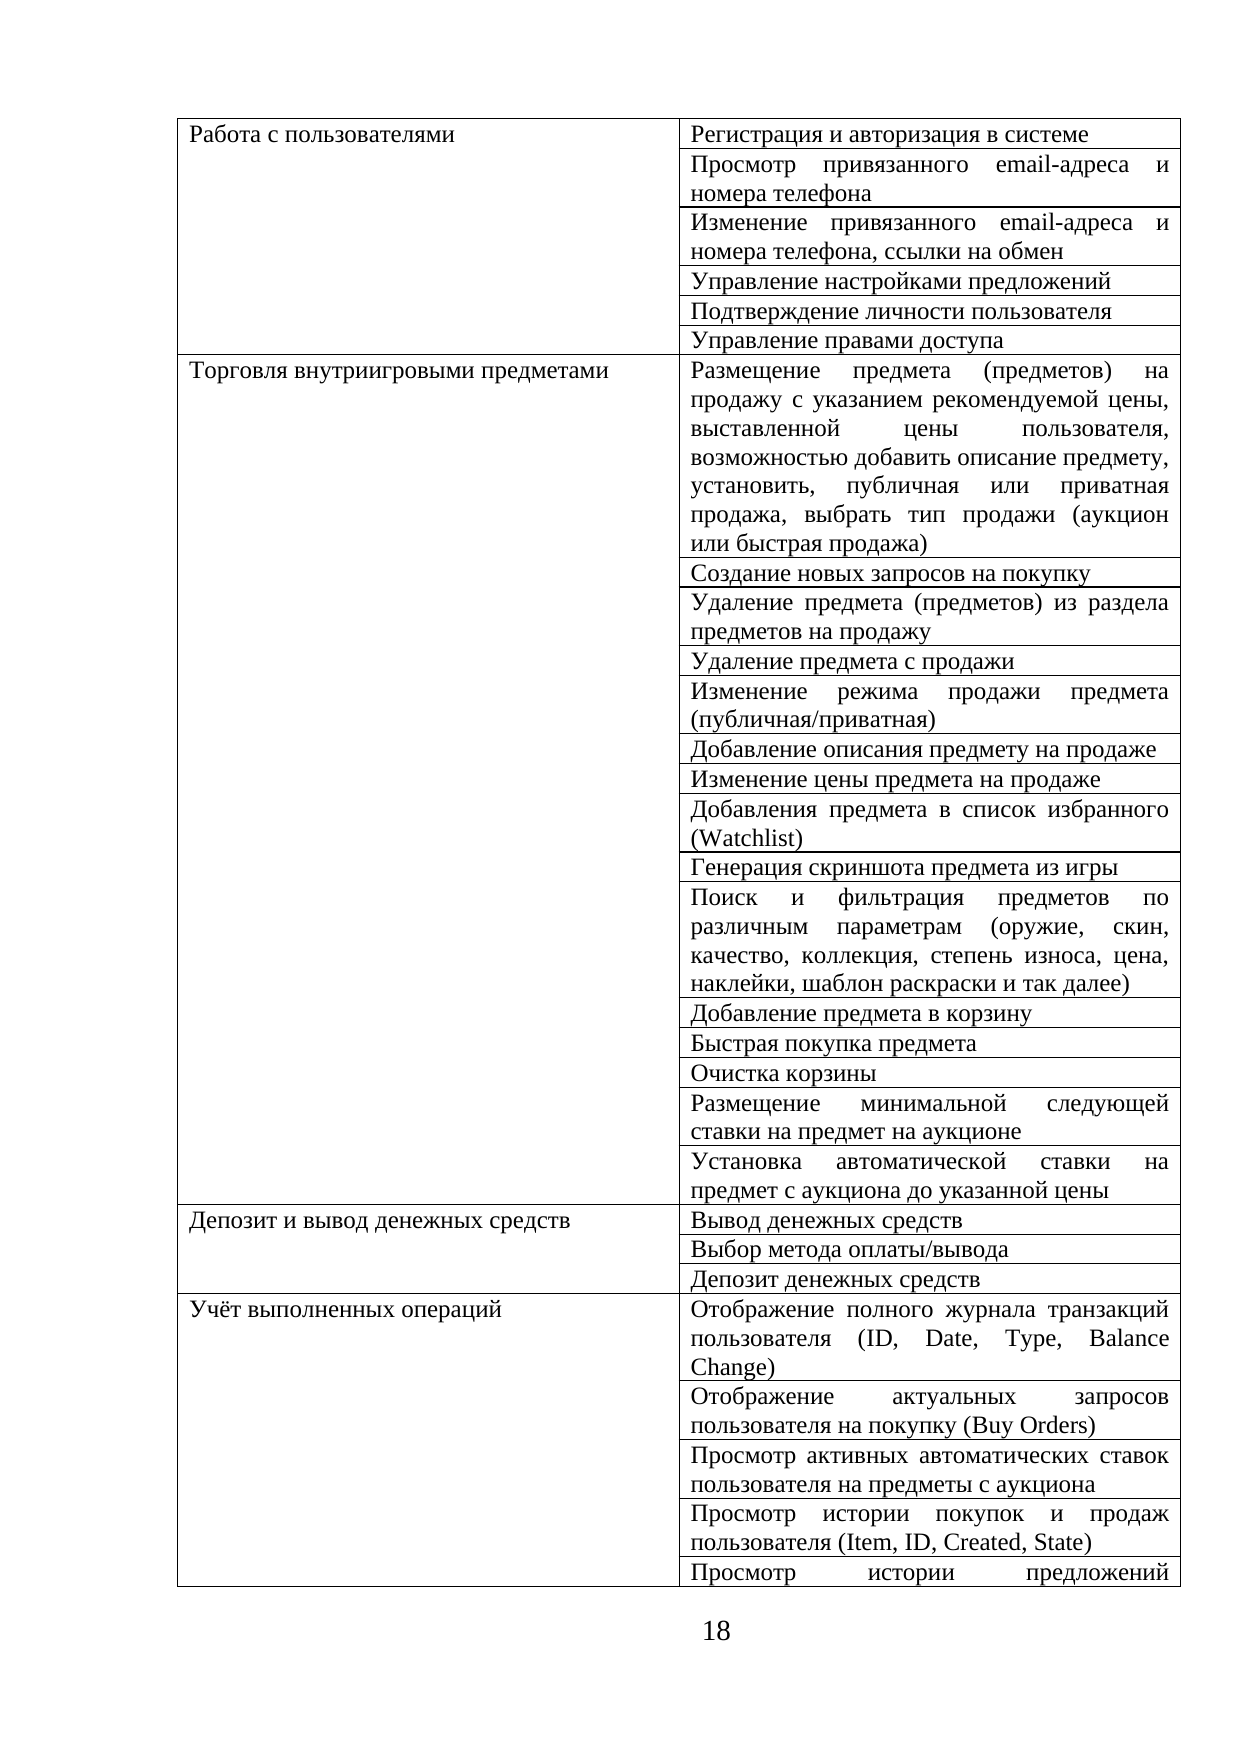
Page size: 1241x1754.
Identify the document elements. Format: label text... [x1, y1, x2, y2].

table_cell Быстрая покупка предмета [680, 1028, 1180, 1057]
table_cell Работа с пользователями [178, 119, 679, 354]
table_cell Выбор метода оплаты/вывода [680, 1235, 1180, 1263]
table_cell Установка автоматической ставки на предмет с аукциона до указанной цены [680, 1146, 1180, 1204]
table_cell Просмотр привязанного email-адреса и номера телефона [680, 149, 1180, 206]
table_cell Отображение актуальных запросов пользователя на покупку (Buy Orders) [680, 1381, 1180, 1439]
table_cell Добавления предмета в список избранного (Watchlist) [680, 794, 1180, 851]
table_cell Торговля внутриигровыми предметами [178, 355, 679, 1204]
table_cell Изменение цены предмета на продаже [680, 764, 1180, 793]
table_cell Просмотр активных автоматических ставок пользователя на предметы с аукциона [680, 1440, 1180, 1497]
table_cell Регистрация и авторизация в системе [680, 119, 1180, 148]
table_cell Размещение минимальной следующей ставки на предмет на аукционе [680, 1088, 1180, 1145]
table_cell Поиск и фильтрация предметов по различным параметрам (оружие, скин, качество, коллекция, степень износа, цена, наклейки, шаблон раскраски и так далее) [680, 882, 1180, 997]
table_cell Создание новых запросов на покупку [680, 558, 1180, 586]
table_cell Очистка корзины [680, 1058, 1180, 1087]
table_cell Генерация скриншота предмета из игры [680, 853, 1180, 881]
table_cell Управление настройками предложений [680, 266, 1180, 295]
table_cell Размещение предмета (предметов) на продажу с указанием рекомендуемой цены, выставленной цены пользователя, возможностью добавить описание предмету, установить, публичная или приватная продажа, выбрать тип продажи (аукцион или быстрая продажа) [680, 355, 1180, 557]
table_cell Просмотр истории покупок и продаж пользователя (Item, ID, Created, State) [680, 1499, 1180, 1556]
table_cell Депозит денежных средств [680, 1264, 1180, 1293]
table_cell Изменение привязанного email-адреса и номера телефона, ссылки на обмен [680, 208, 1180, 265]
table_cell Управление правами доступа [680, 326, 1180, 354]
table_cell Депозит и вывод денежных средств [178, 1205, 679, 1293]
table_cell Изменение режима продажи предмета (публичная/приватная) [680, 676, 1180, 733]
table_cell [680, 1557, 1180, 1586]
table_cell Добавление описания предмету на продаже [680, 734, 1180, 763]
table_cell Добавление предмета в корзину [680, 998, 1180, 1027]
table_cell Учёт выполненных операций [178, 1294, 679, 1586]
table_cell Отображение полного журнала транзакций пользователя (ID, Date, Type, Balance Change) [680, 1294, 1180, 1380]
table_cell Вывод денежных средств [680, 1205, 1180, 1233]
table_cell Удаление предмета с продажи [680, 646, 1180, 675]
table_cell Подтверждение личности пользователя [680, 296, 1180, 324]
table_cell Удаление предмета (предметов) из раздела предметов на продажу [680, 588, 1180, 645]
